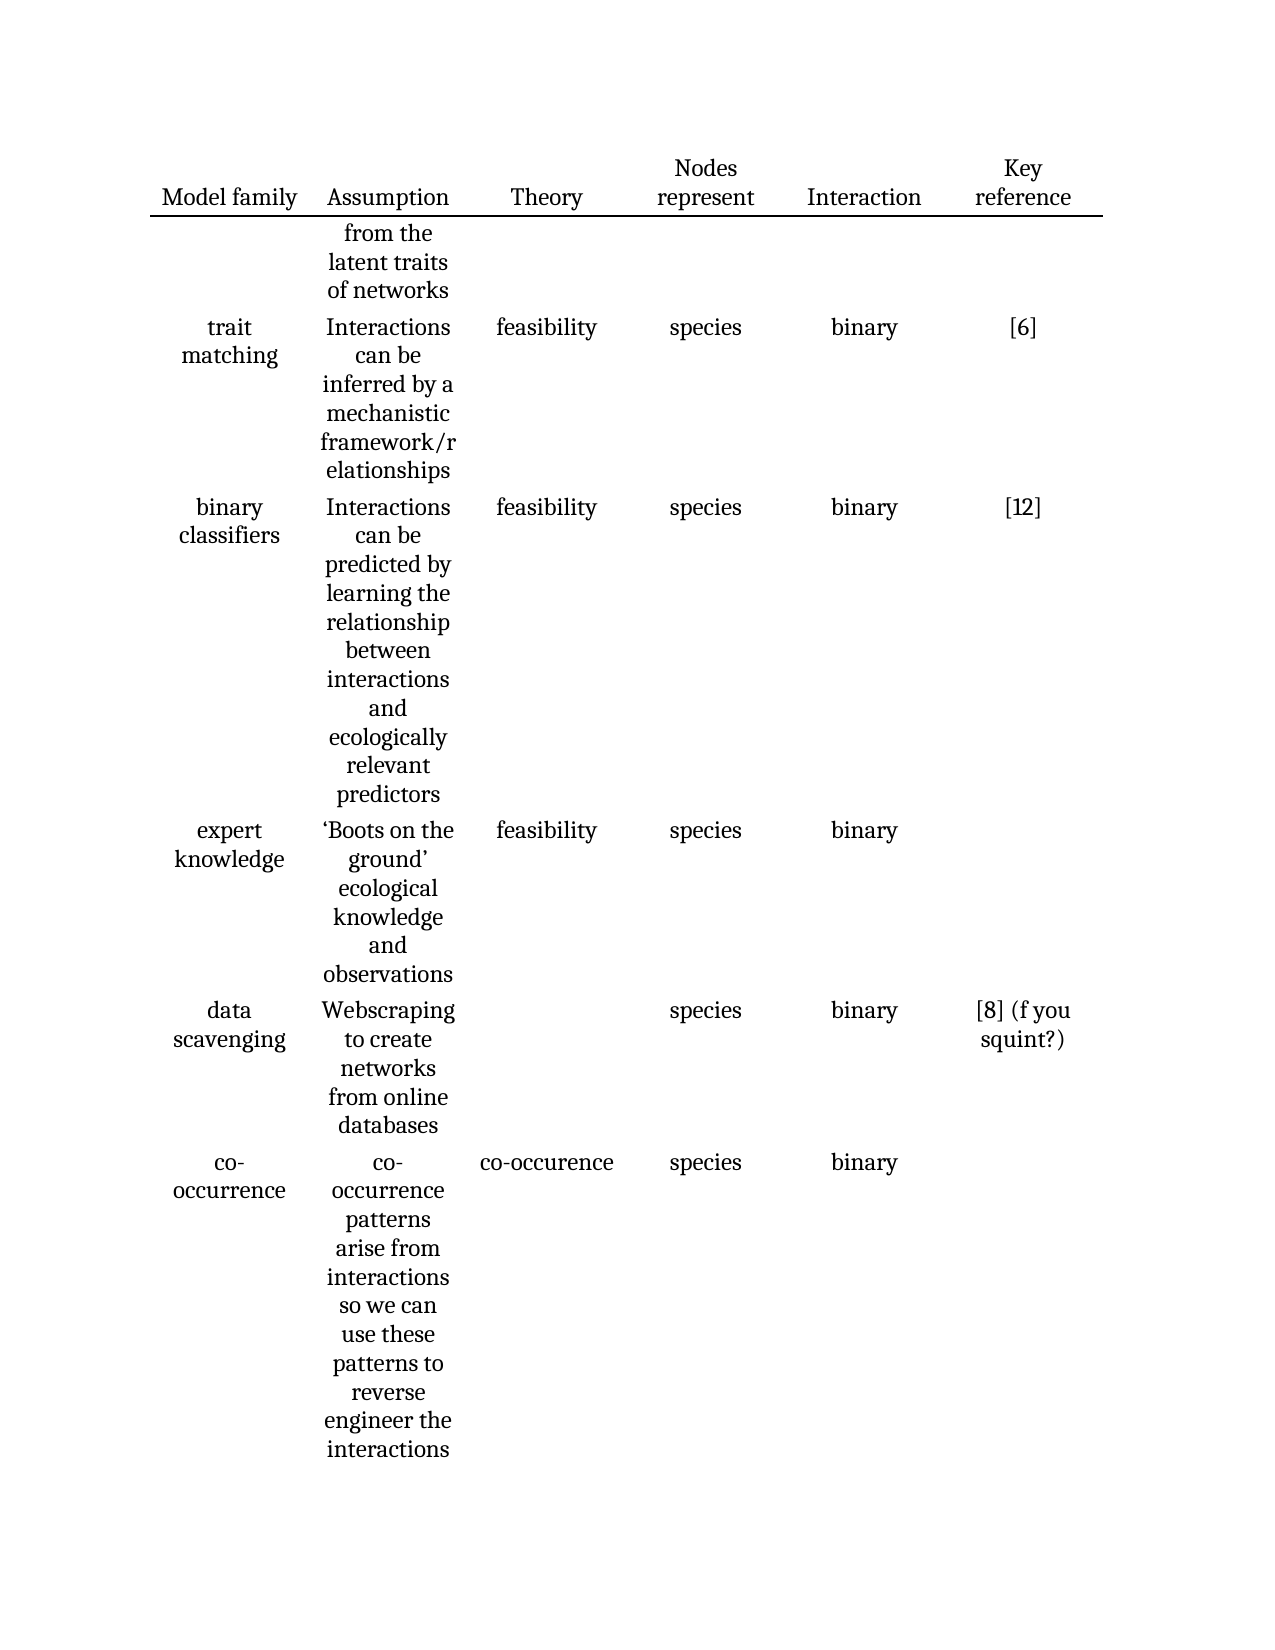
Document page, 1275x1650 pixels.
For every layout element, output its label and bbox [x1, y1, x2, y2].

table_header [139, 150, 1114, 1496]
